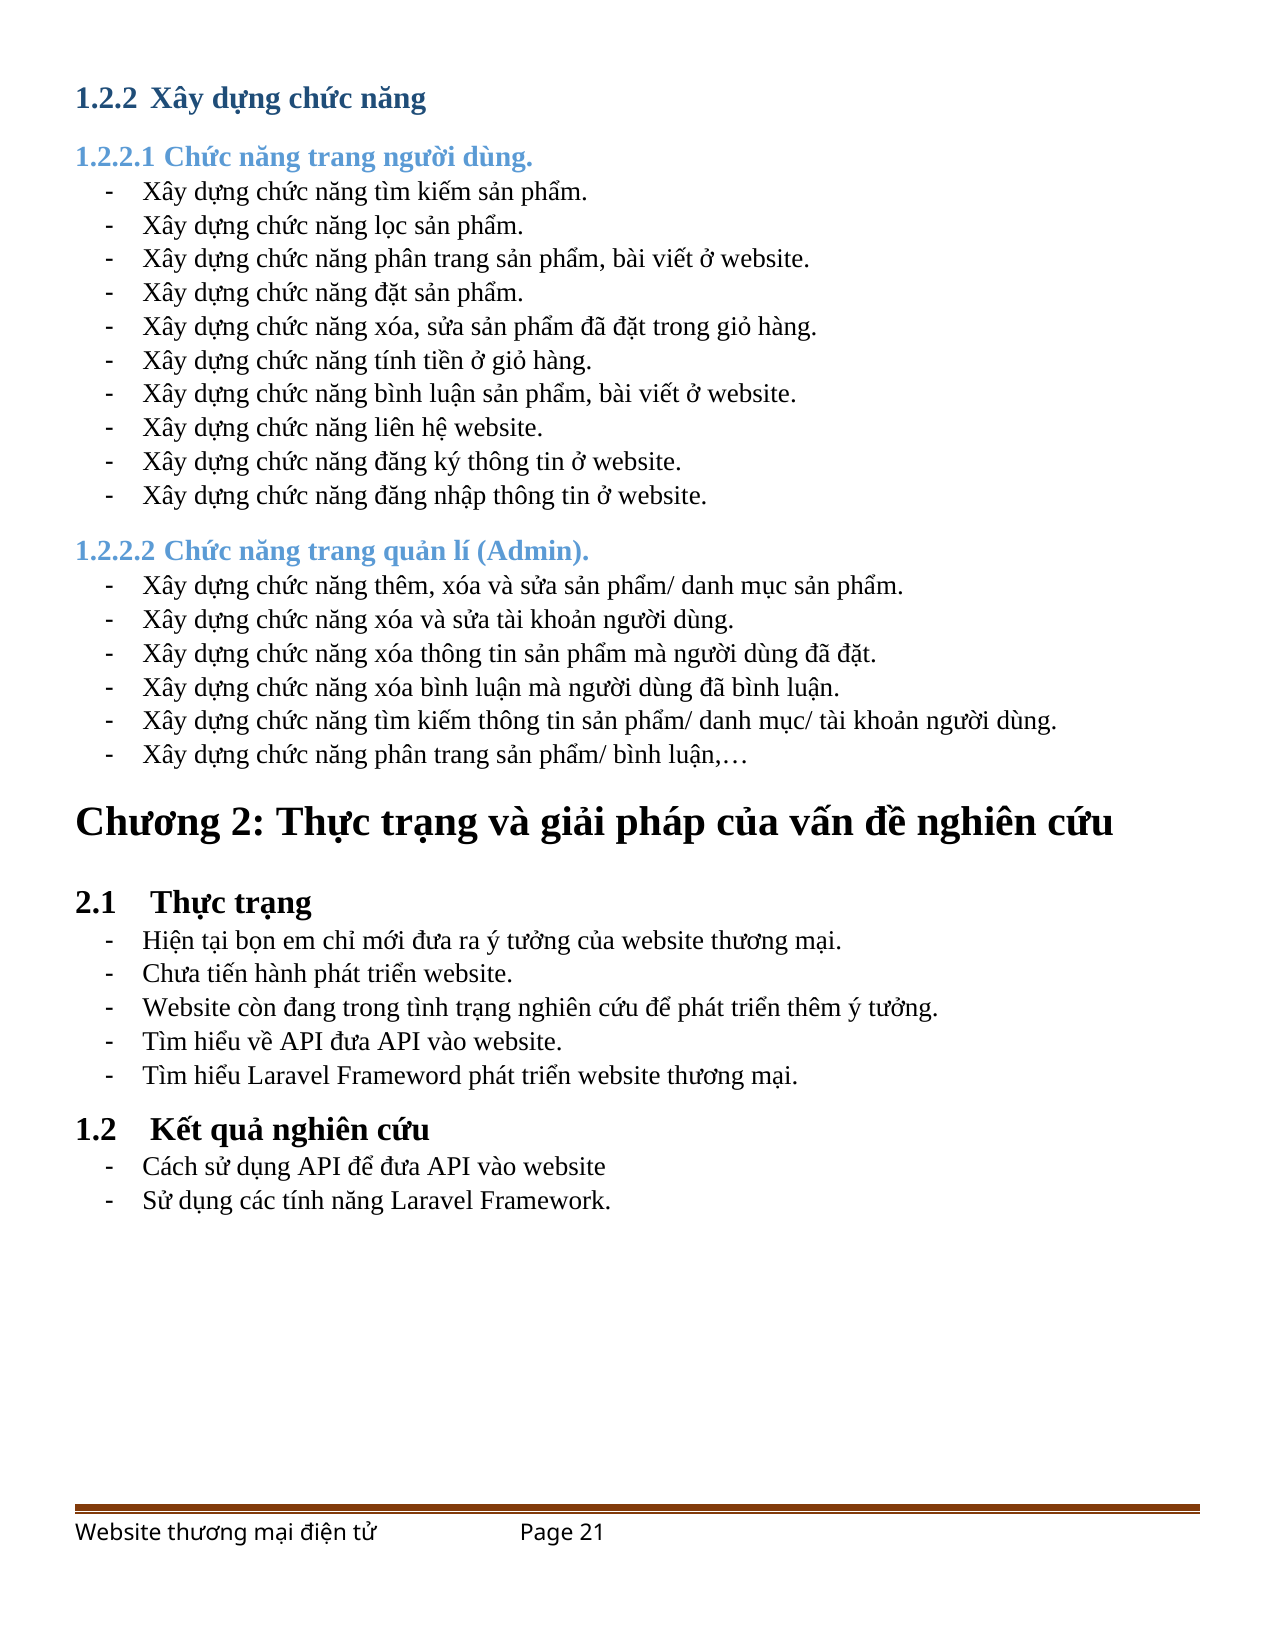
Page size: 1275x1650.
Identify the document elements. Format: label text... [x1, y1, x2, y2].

list Xây dựng chức năng bình luận sản phẩm, bài viết ở website. [104, 377, 1200, 409]
list Hiện tại bọn em chỉ mới đưa ra ý tưởng của website thương mại. [104, 924, 1200, 955]
list Xây dựng chức năng đăng ký thông tin ở website. [104, 445, 1200, 476]
list Xây dựng chức năng đặt sản phẩm. [104, 276, 1200, 307]
list Xây dựng chức năng xóa và sửa tài khoản người dùng. [104, 603, 1200, 634]
list Xây dựng chức năng xóa bình luận mà người dùng đã bình luận. [104, 671, 1200, 702]
list Xây dựng chức năng xóa thông tin sản phẩm mà người dùng đã đặt. [104, 637, 1200, 668]
list Xây dựng chức năng thêm, xóa và sửa sản phẩm/ danh mục sản phẩm. [104, 569, 1200, 601]
list Xây dựng chức năng phân trang sản phẩm/ bình luận,… [104, 738, 1200, 769]
list Xây dựng chức năng liên hệ website. [104, 411, 1200, 442]
list Xây dựng chức năng tính tiền ở giỏ hàng. [104, 344, 1200, 375]
list Chưa tiến hành phát triển website. [104, 957, 1200, 989]
list Xây dựng chức năng tìm kiếm sản phẩm. [104, 175, 1200, 206]
list Cách sử dụng API để đưa API vào website [104, 1150, 1200, 1182]
list Xây dựng chức năng tìm kiếm thông tin sản phẩm/ danh mục/ tài khoản người dùng. [104, 704, 1200, 736]
list Sử dụng các tính năng Laravel Framework. [104, 1184, 1200, 1215]
list Xây dựng chức năng lọc sản phẩm. [104, 209, 1200, 240]
list Website còn đang trong tình trạng nghiên cứu để phát triển thêm ý tưởng. [104, 991, 1200, 1022]
subtitle Thực trạng [75, 882, 1200, 921]
subtitle Chương 2: Thực trạng và giải pháp của vấn đề nghiên cứu [75, 797, 1200, 845]
subtitle Xây dựng chức năng [75, 79, 1200, 115]
list Xây dựng chức năng đăng nhập thông tin ở website. [104, 479, 1200, 510]
subtitle Chức năng trang người dùng. [75, 139, 1200, 172]
list Xây dựng chức năng phân trang sản phẩm, bài viết ở website. [104, 242, 1200, 274]
subtitle Chức năng trang quản lí (Admin). [75, 533, 1200, 567]
list Tìm hiểu về API đưa API vào website. [104, 1025, 1200, 1056]
list Xây dựng chức năng xóa, sửa sản phẩm đã đặt trong giỏ hàng. [104, 310, 1200, 341]
subtitle Kết quả nghiên cứu [75, 1109, 1200, 1147]
list Tìm hiểu Laravel Frameword phát triển website thương mại. [104, 1059, 1200, 1090]
